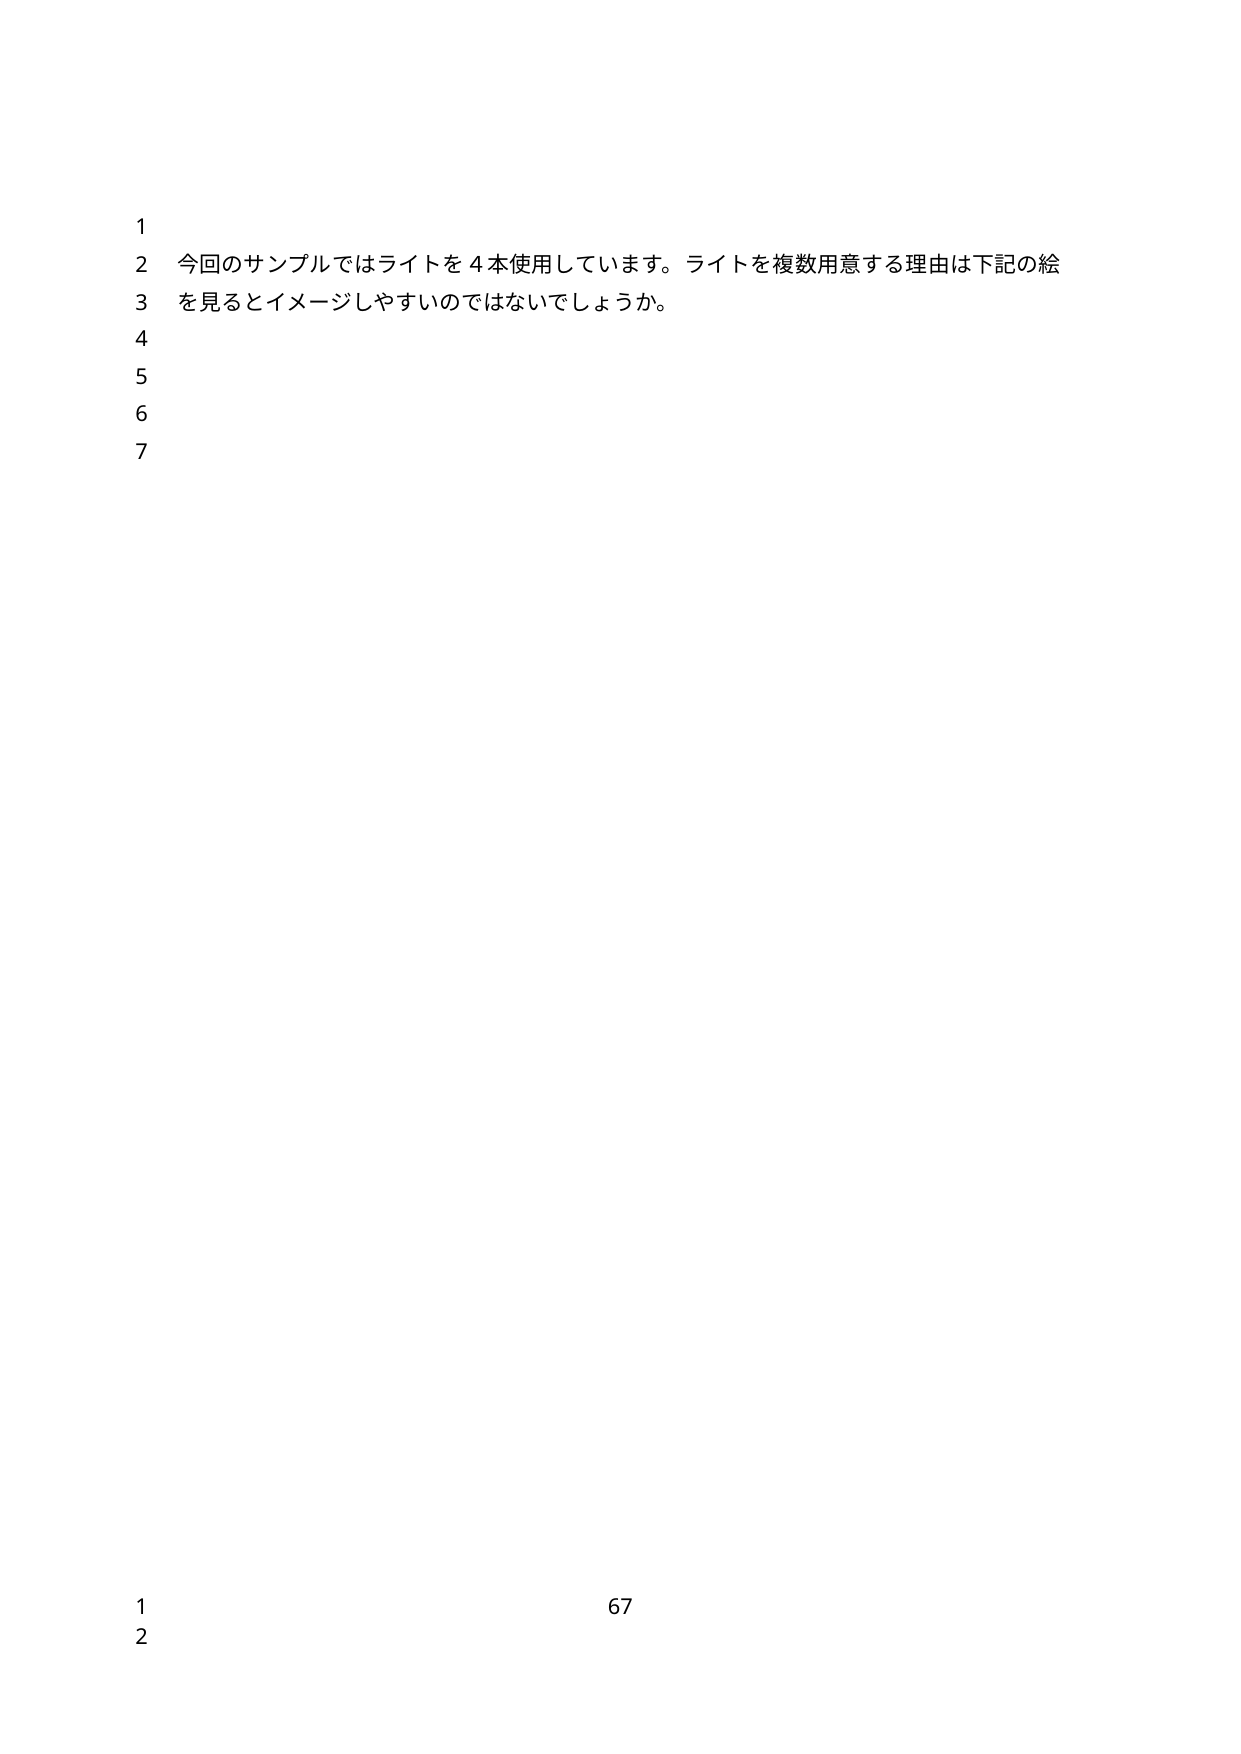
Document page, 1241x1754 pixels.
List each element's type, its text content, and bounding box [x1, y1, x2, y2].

text 今回のサンプルではライトを４本使用しています。ライトを複数用意する理由は下記の絵を見るとイメージしやすいのではないでしょうか。 [177, 244, 1063, 319]
